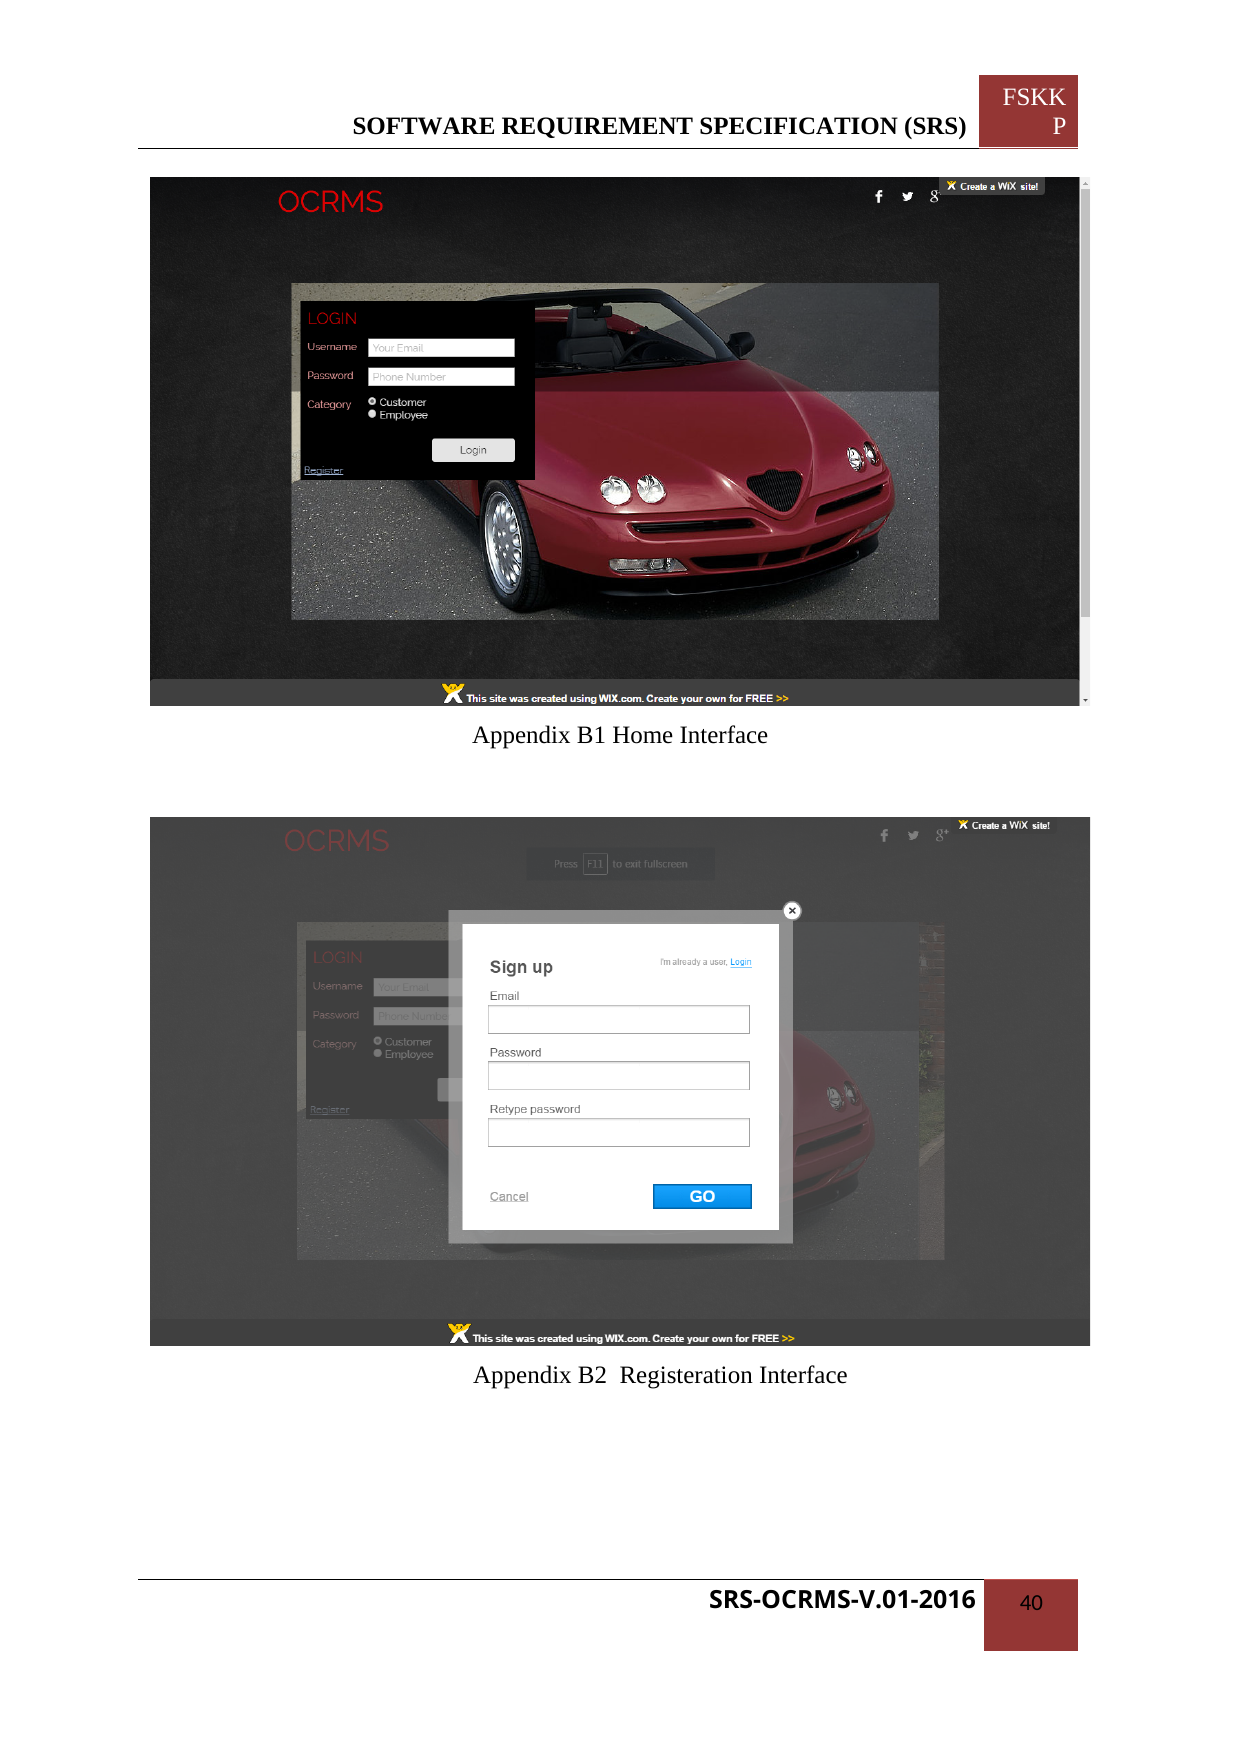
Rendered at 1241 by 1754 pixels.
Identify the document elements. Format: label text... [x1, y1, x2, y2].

text Appendix B2 Registeration Interface [150, 1360, 1090, 1388]
picture [150, 177, 1091, 706]
picture [150, 817, 1091, 1346]
text Appendix B1 Home Interface [150, 720, 1090, 749]
